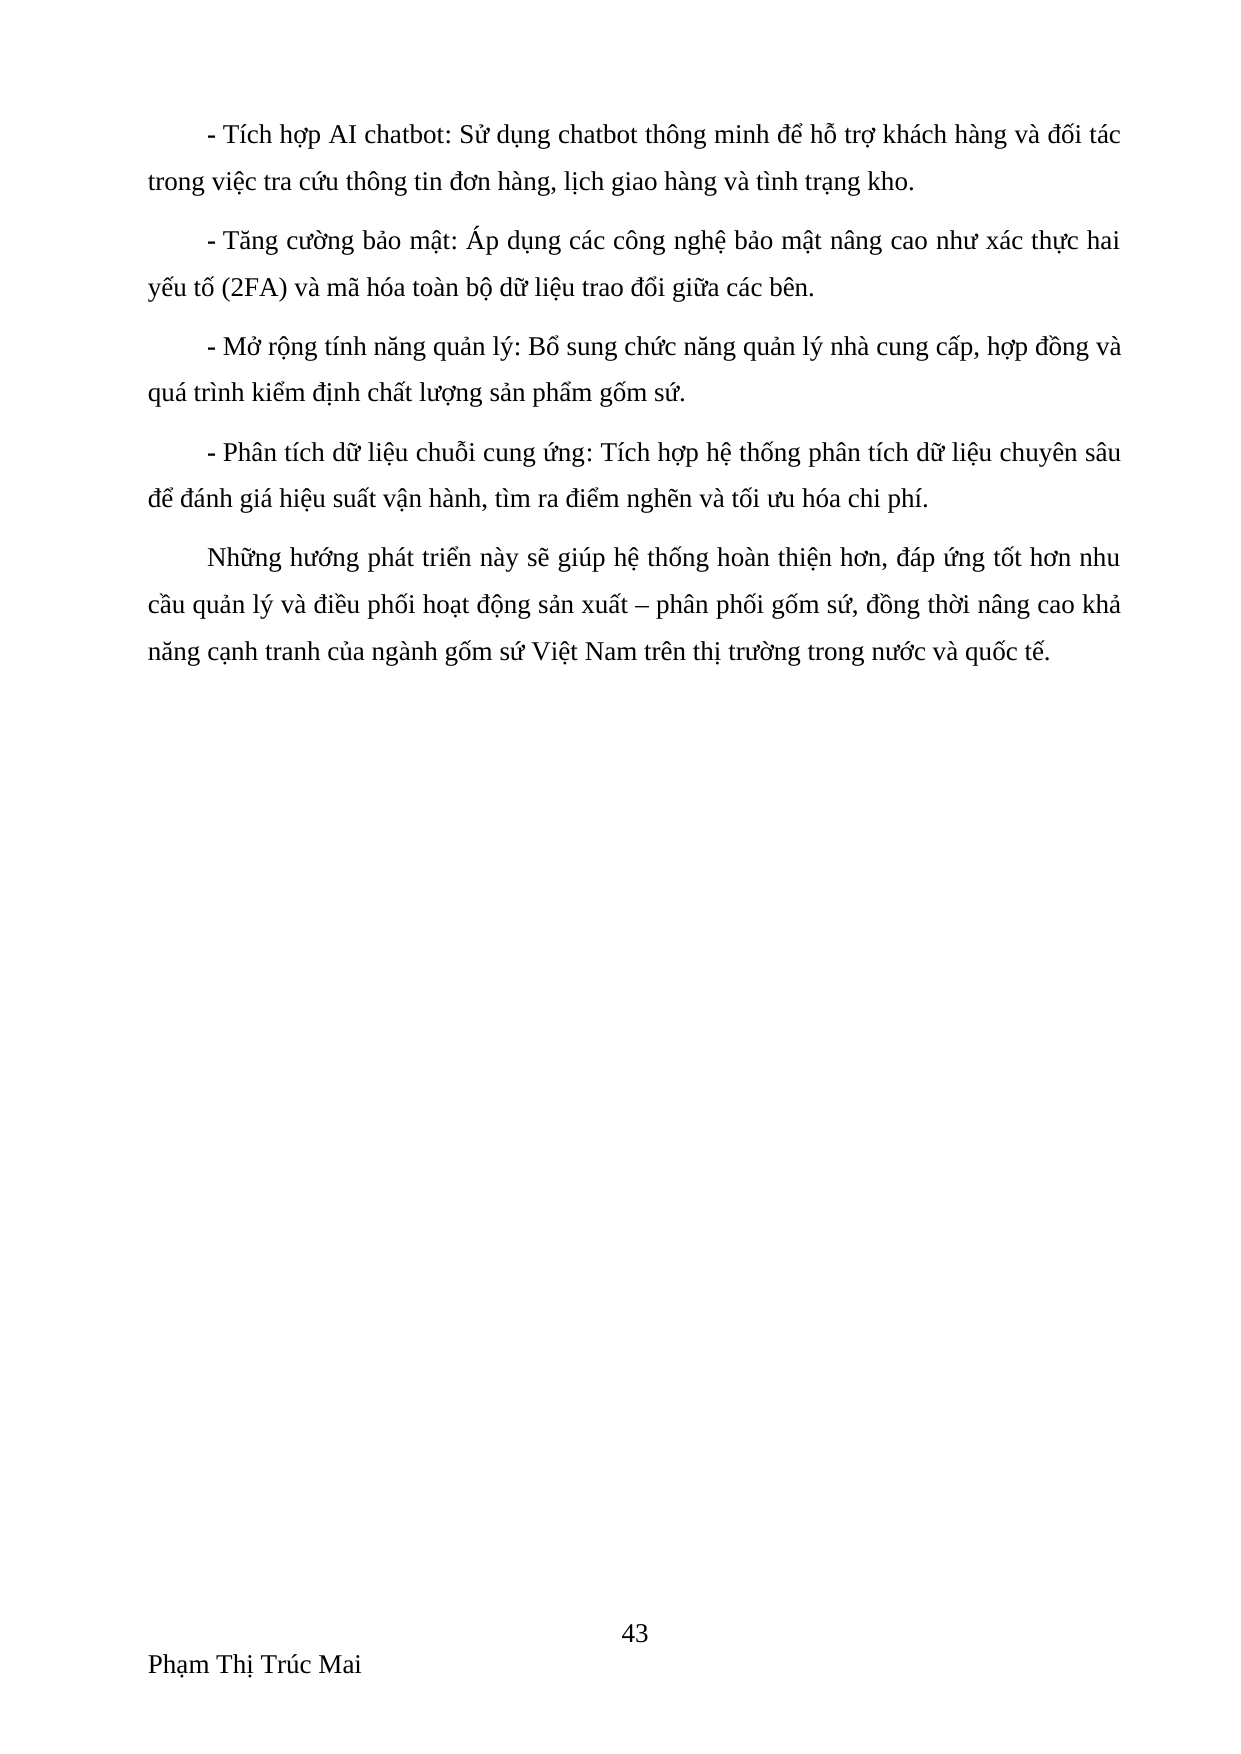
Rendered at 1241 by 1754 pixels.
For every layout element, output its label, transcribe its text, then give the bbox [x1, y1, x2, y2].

list Tăng cường bảo mật: Áp dụng các công nghệ bảo mật nâng cao như xác thực hai yếu tố (2FA) và mã hóa toàn bộ dữ liệu trao đổi giữa các bên. [148, 224, 1122, 302]
list Tích hợp AI chatbot: Sử dụng chatbot thông minh để hỗ trợ khách hàng và đối tác trong việc tra cứu thông tin đơn hàng, lịch giao hàng và tình trạng kho. [148, 118, 1122, 196]
list Mở rộng tính năng quản lý: Bổ sung chức năng quản lý nhà cung cấp, hợp đồng và quá trình kiểm định chất lượng sản phẩm gốm sứ. [148, 330, 1122, 408]
text Những hướng phát triển này sẽ giúp hệ thống hoàn thiện hơn, đáp ứng tốt hơn nhu cầu quản lý và điều phối hoạt động sản xuất – phân phối gốm sứ, đồng thời nâng cao khả năng cạnh tranh của ngành gốm sứ Việt Nam trên thị trường trong nước và quốc tế. [148, 541, 1122, 666]
list Phân tích dữ liệu chuỗi cung ứng: Tích hợp hệ thống phân tích dữ liệu chuyên sâu để đánh giá hiệu suất vận hành, tìm ra điểm nghẽn và tối ưu hóa chi phí. [148, 436, 1122, 513]
